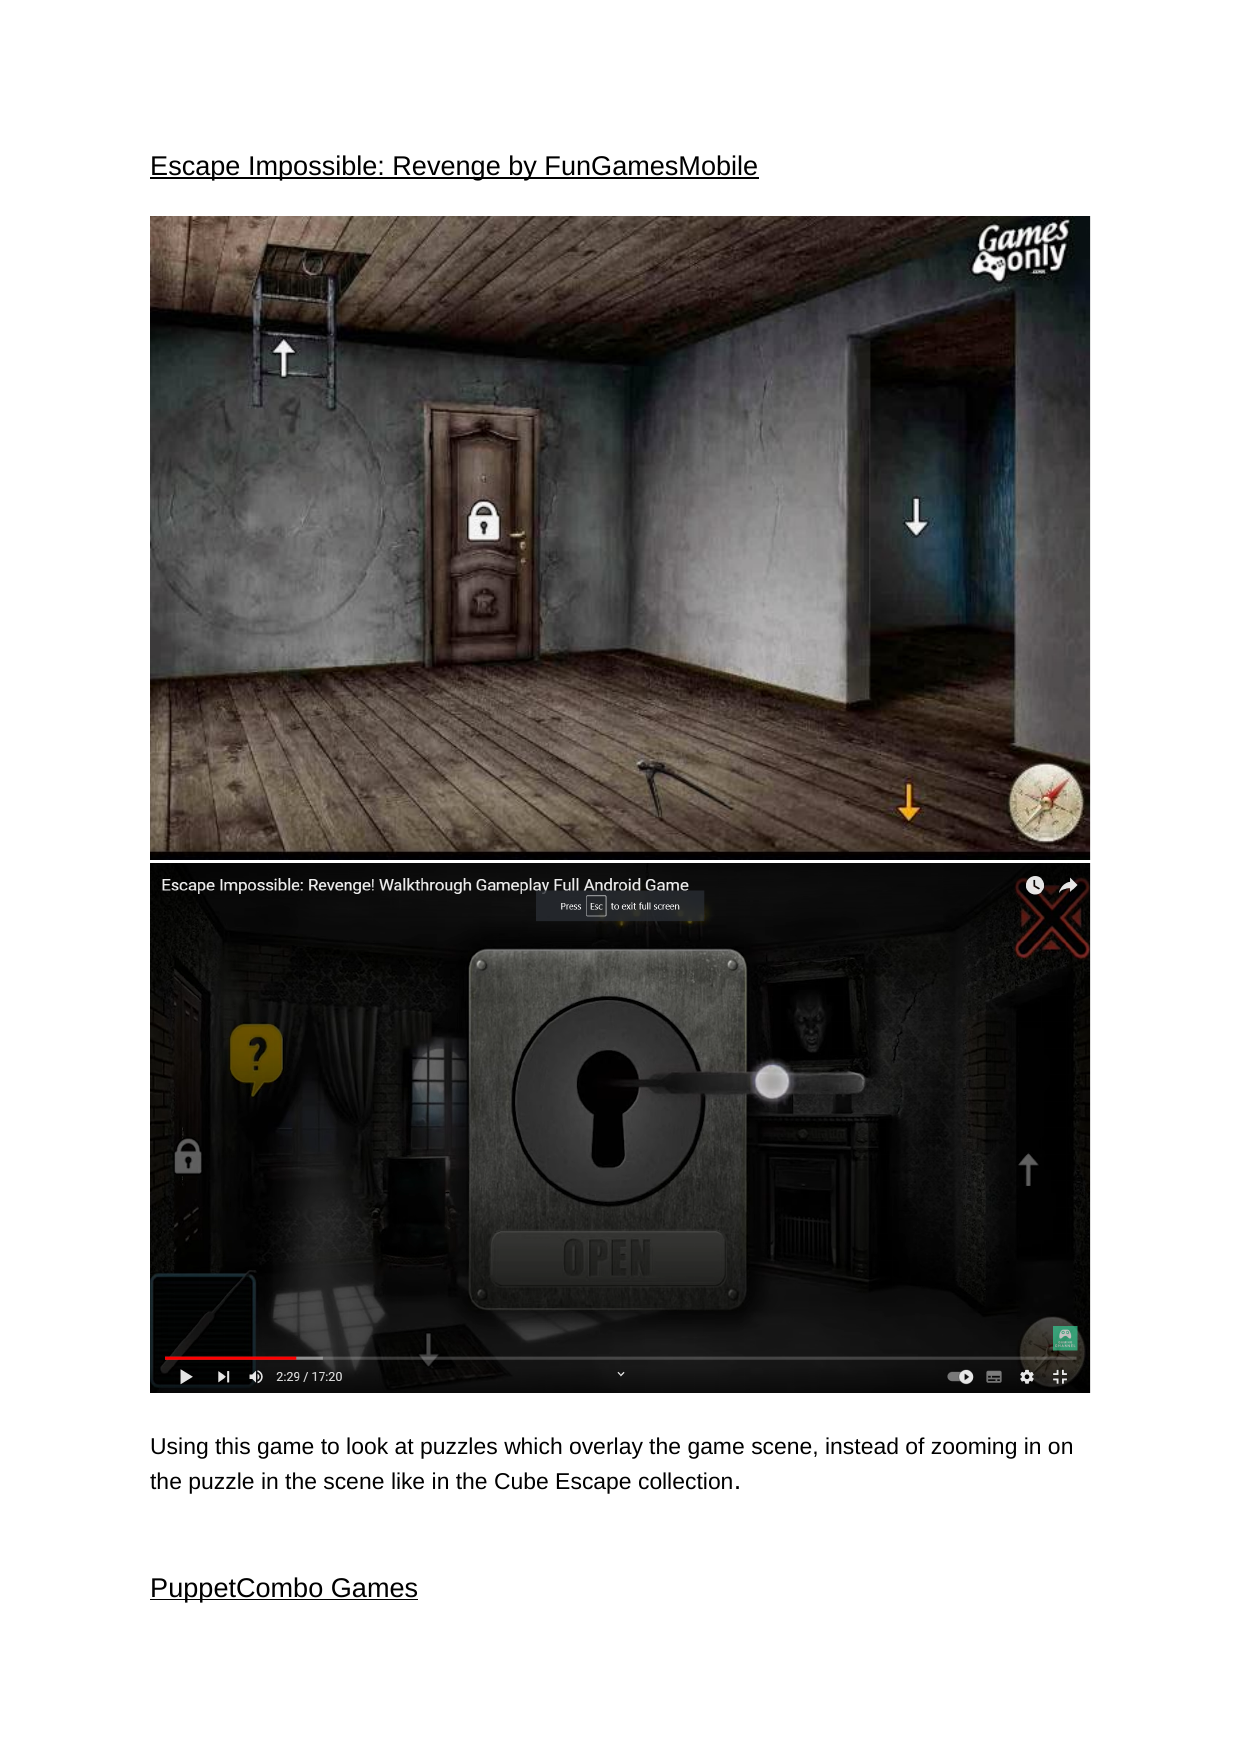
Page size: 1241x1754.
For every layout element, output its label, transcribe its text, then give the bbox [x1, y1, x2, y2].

picture [150, 216, 1091, 860]
text Using this game to look at puzzles which overlay the game scene, instead of zooming in on the puzzle in the scene like in the Cube Escape collection. [150, 1433, 1090, 1495]
text PuppetCombo Games [150, 1572, 1090, 1603]
picture [150, 863, 1091, 1393]
text Escape Impossible: Revenge by FunGamesMobile [150, 150, 1090, 181]
